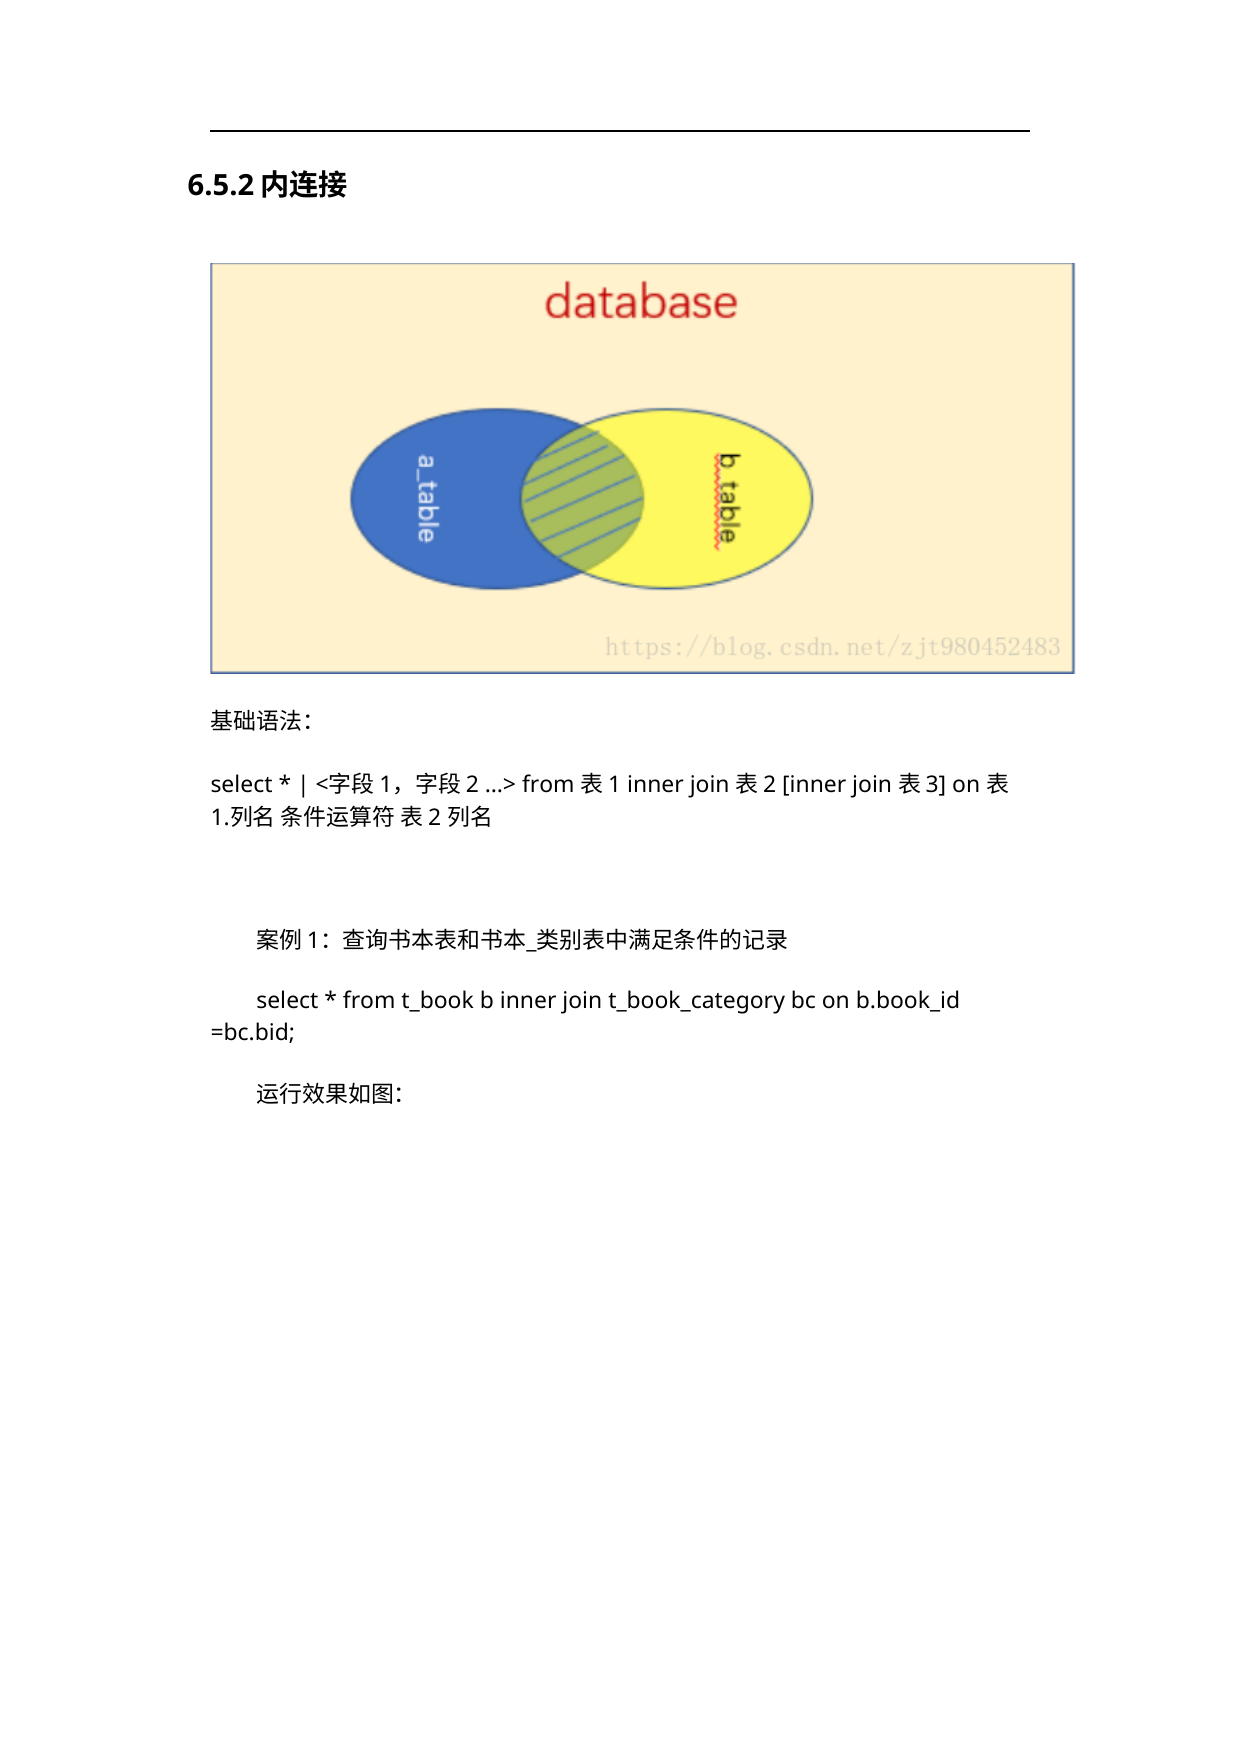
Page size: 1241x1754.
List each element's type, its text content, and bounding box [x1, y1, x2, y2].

list 案例1：查询书本表和书本_类别表中满足条件的记录 [210, 922, 1030, 955]
list select * from t_book b inner join t_book_category bc on b.book_id =bc.bid; [210, 984, 1030, 1047]
picture [210, 263, 1076, 674]
subtitle 6.5.2内连接 [187, 161, 1030, 204]
text 基础语法： [210, 703, 1030, 736]
text select * | <字段1，字段2 …> from 表1 inner join 表2 [inner join 表3] on 表1.列名 条件运算符 表2 列名 [210, 766, 1030, 832]
list 运行效果如图： [210, 1076, 1030, 1109]
